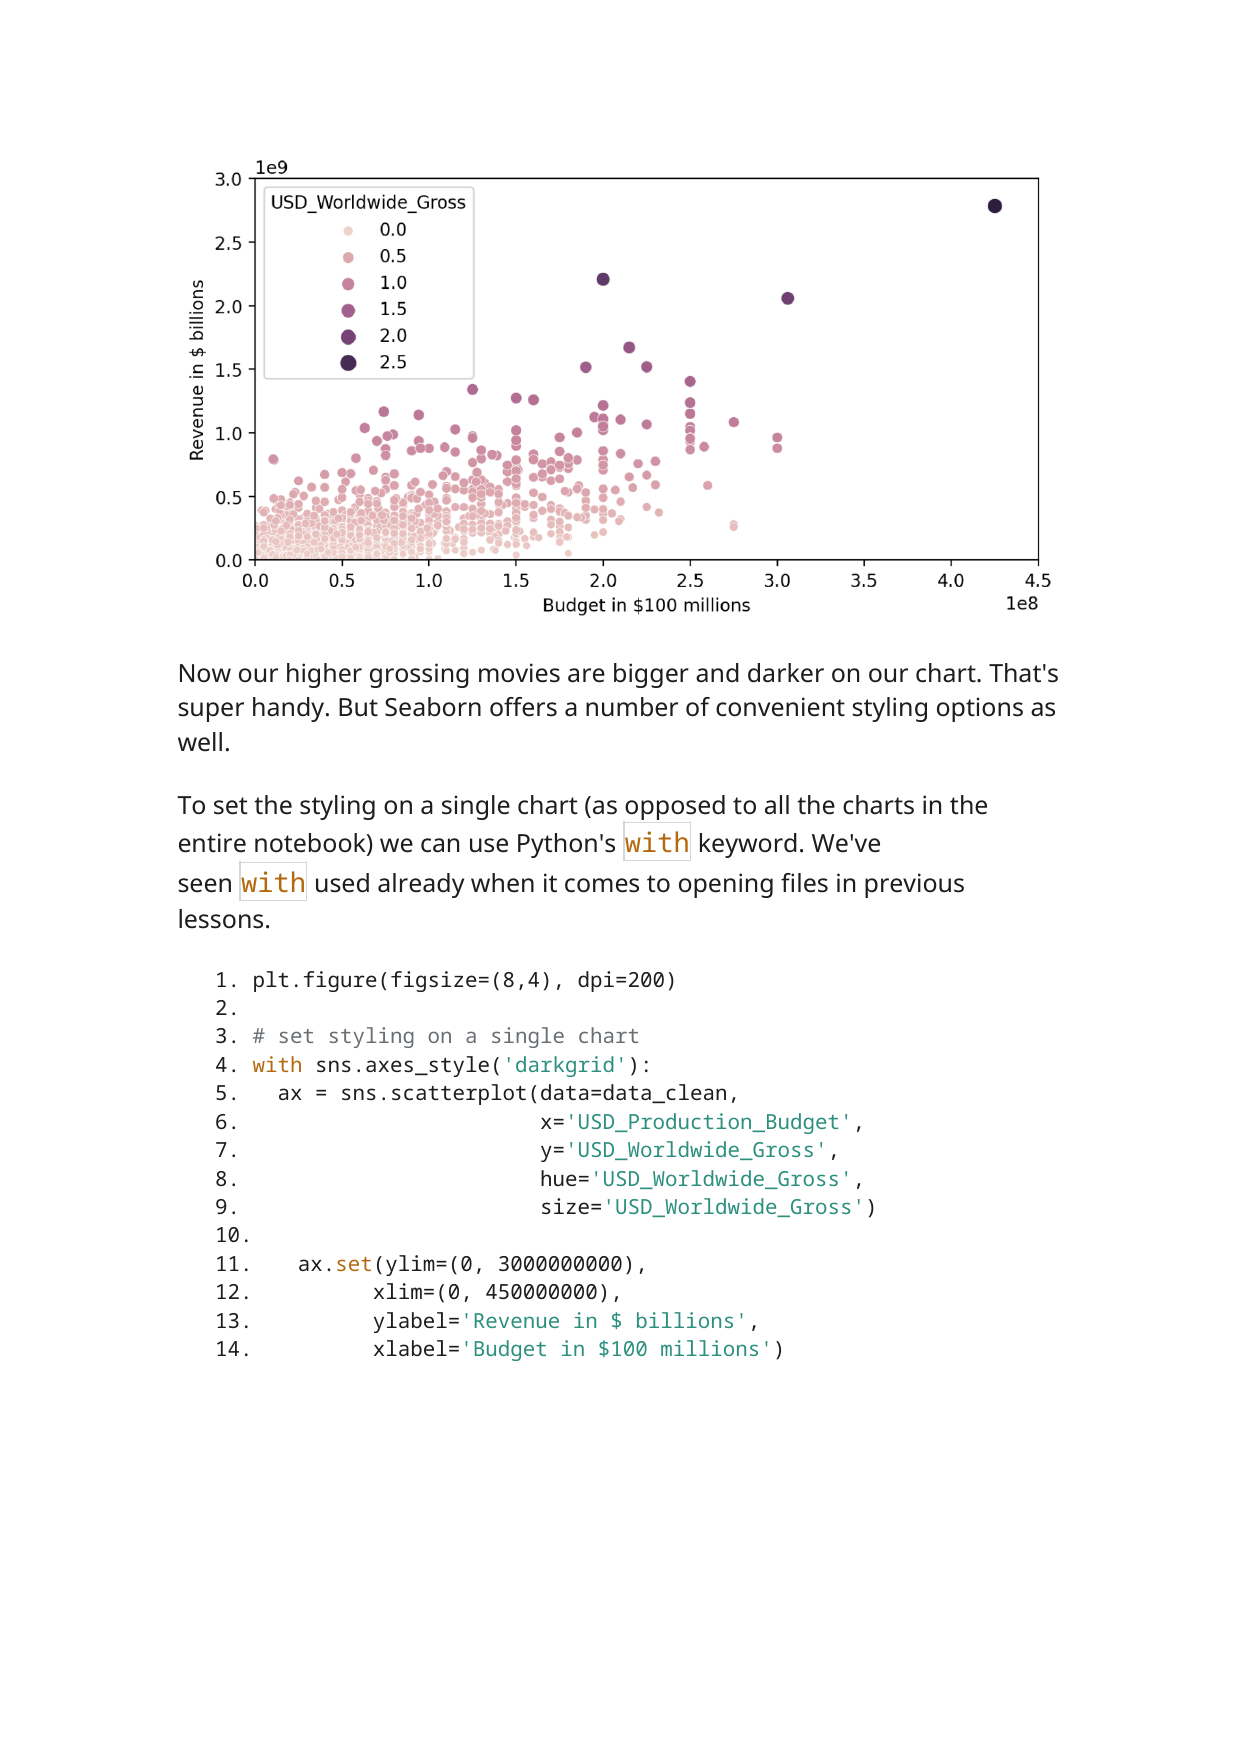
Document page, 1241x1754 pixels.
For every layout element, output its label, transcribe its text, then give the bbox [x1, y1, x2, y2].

list xlim=(0, 450000000), [215, 1277, 1063, 1306]
list # set styling on a single chart [215, 1022, 1063, 1050]
text Now our higher grossing movies are bigger and darker on our chart. That's super handy. But Seaborn offers a number of convenient styling options as well. [177, 656, 1063, 758]
list with sns.axes_style('darkgrid'): [215, 1050, 1063, 1078]
list ax = sns.scatterplot(data=data_clean, [215, 1078, 1063, 1107]
list plt.figure(figsize=(8,4), dpi=200) [215, 965, 1063, 993]
picture [177, 147, 1063, 627]
list ylabel='Revenue in $ billions', [215, 1306, 1063, 1334]
list size='USD_Worldwide_Gross') [215, 1192, 1063, 1221]
list y='USD_Worldwide_Gross', [215, 1135, 1063, 1164]
list ax.set(ylim=(0, 3000000000), [215, 1249, 1063, 1277]
list hue='USD_Worldwide_Gross', [215, 1164, 1063, 1192]
text To set the styling on a single chart (as opposed to all the charts in the entire notebook) we can use Python's with keyword. We've seen with used already when it comes to opening files in previous lessons. [177, 787, 1063, 936]
list xlabel='Budget in $100 millions') [215, 1334, 1063, 1363]
list x='USD_Production_Budget', [215, 1107, 1063, 1135]
